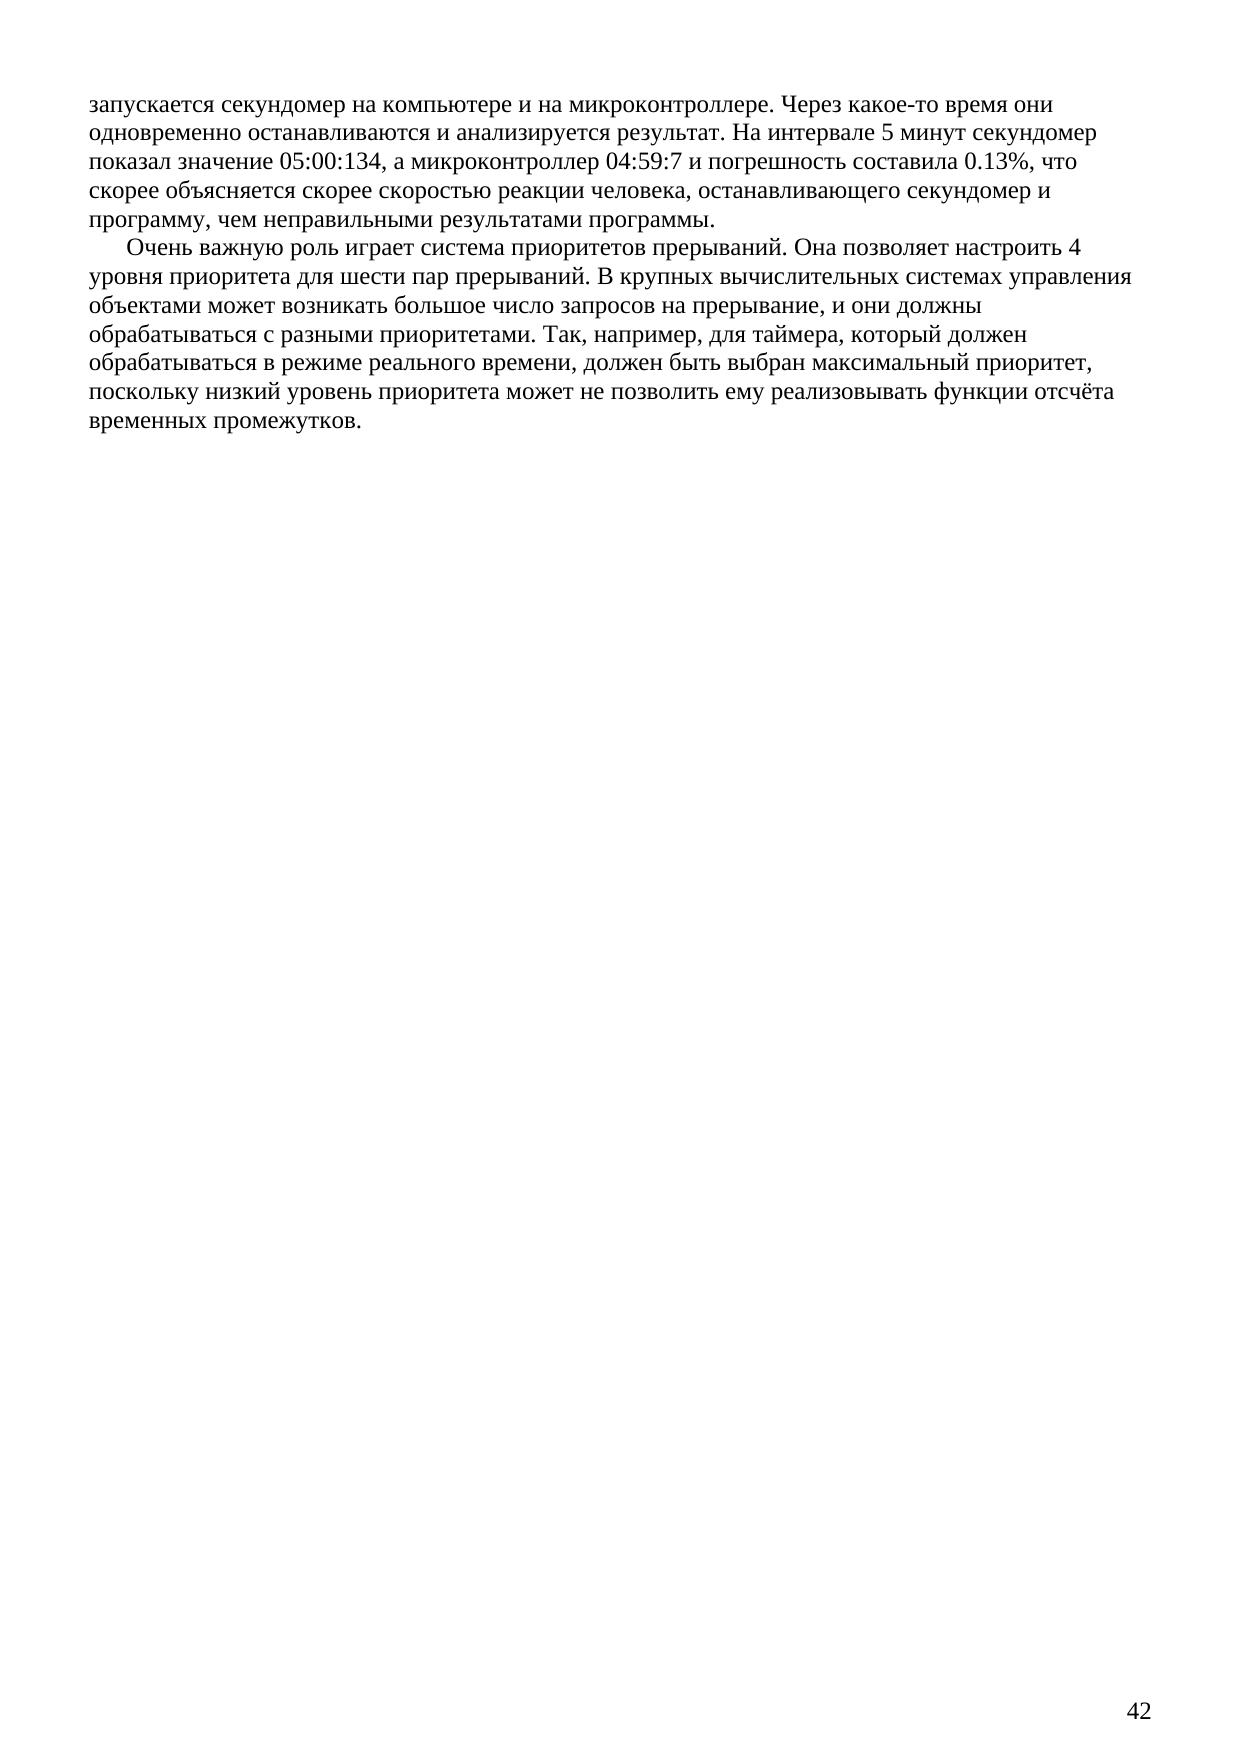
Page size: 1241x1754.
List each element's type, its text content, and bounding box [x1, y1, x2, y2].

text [89, 89, 1152, 232]
text Очень важную роль играет система приоритетов прерываний. Она позволяет настроить 4 уровня приоритета для шести пар прерываний. В крупных вычислительных системах управления объектами может возникать большое число запросов на прерывание, и они должны обрабатываться с разными приоритетами. Так, например, для таймера, который должен обрабатываться в режиме реального времени, должен быть выбран максимальный приоритет, поскольку низкий уровень приоритета может не позволить ему реализовывать функции отсчёта временных промежутков. [89, 232, 1152, 434]
